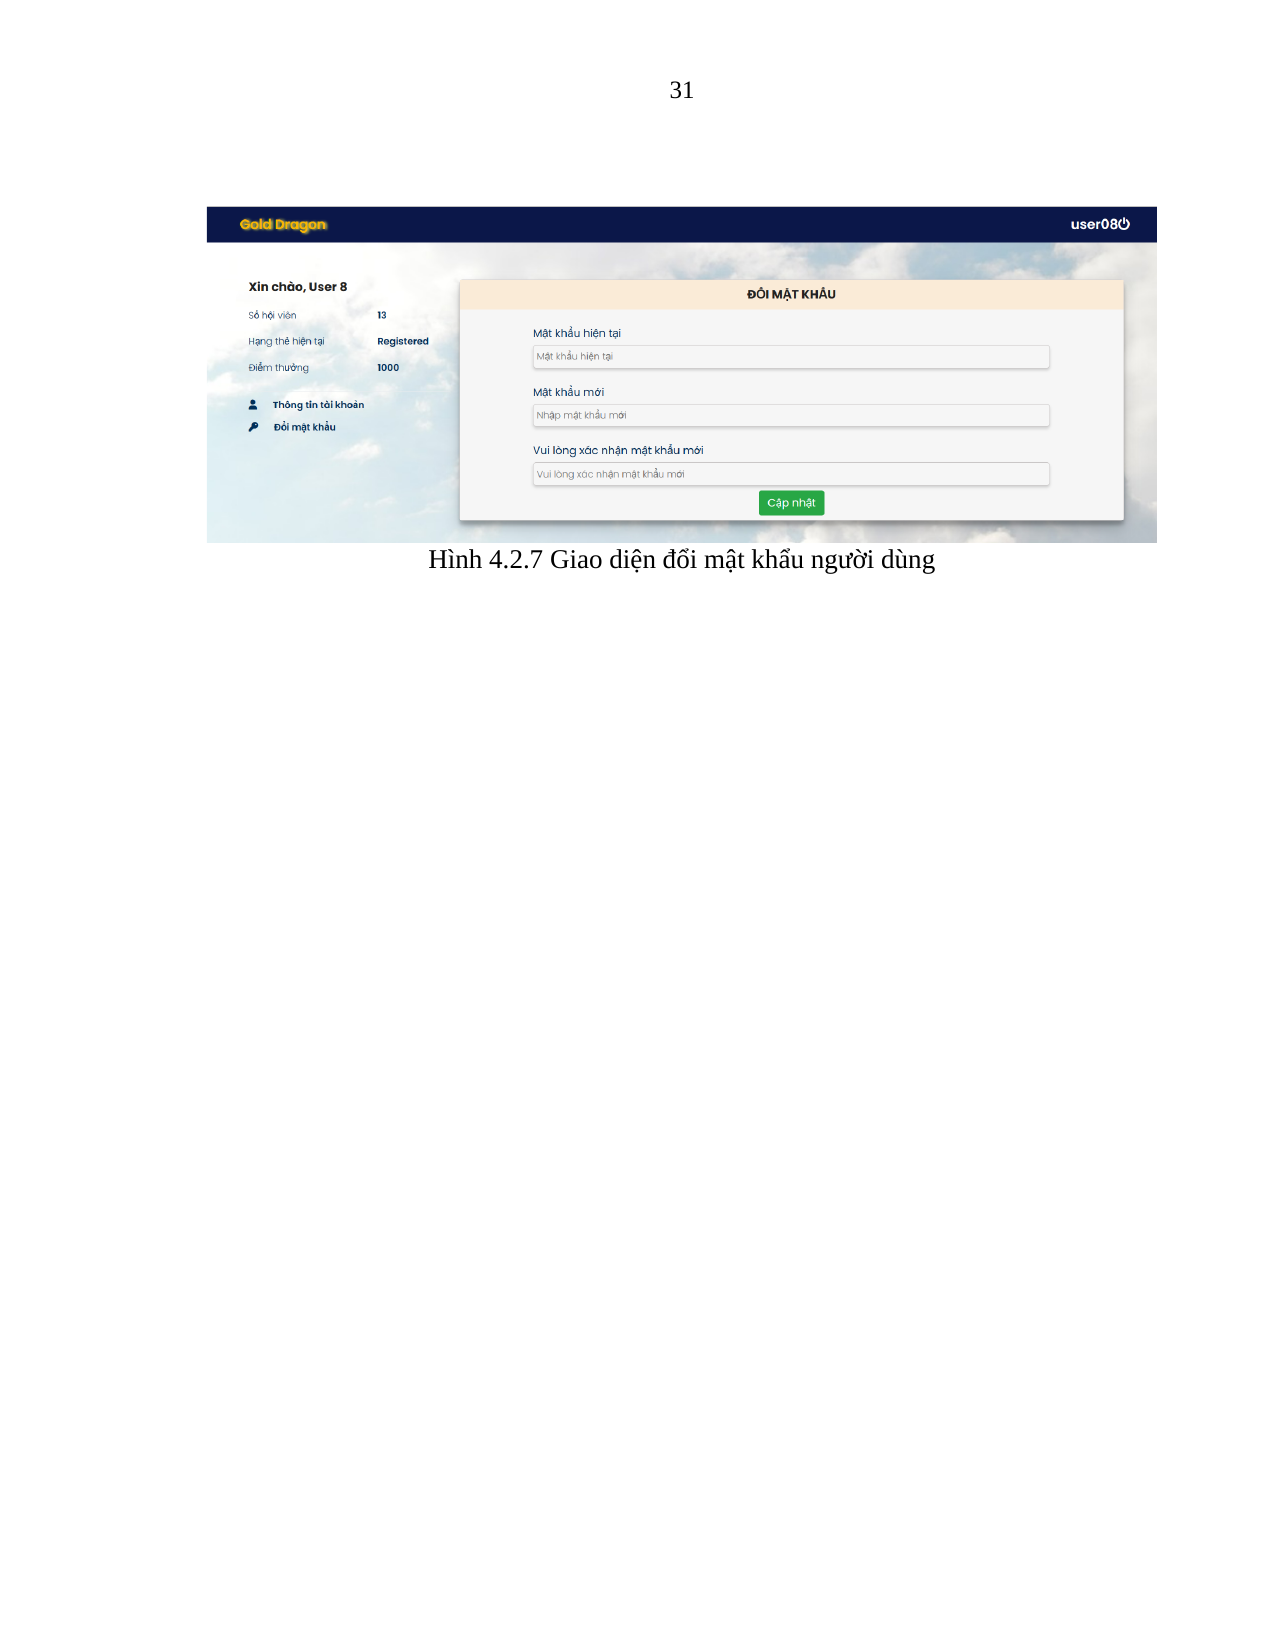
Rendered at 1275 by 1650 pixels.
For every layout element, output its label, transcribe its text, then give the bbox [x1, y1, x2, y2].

text Hình 4.2.7 Giao diện đổi mật khẩu người dùng [207, 543, 1157, 574]
picture [206, 206, 1157, 543]
